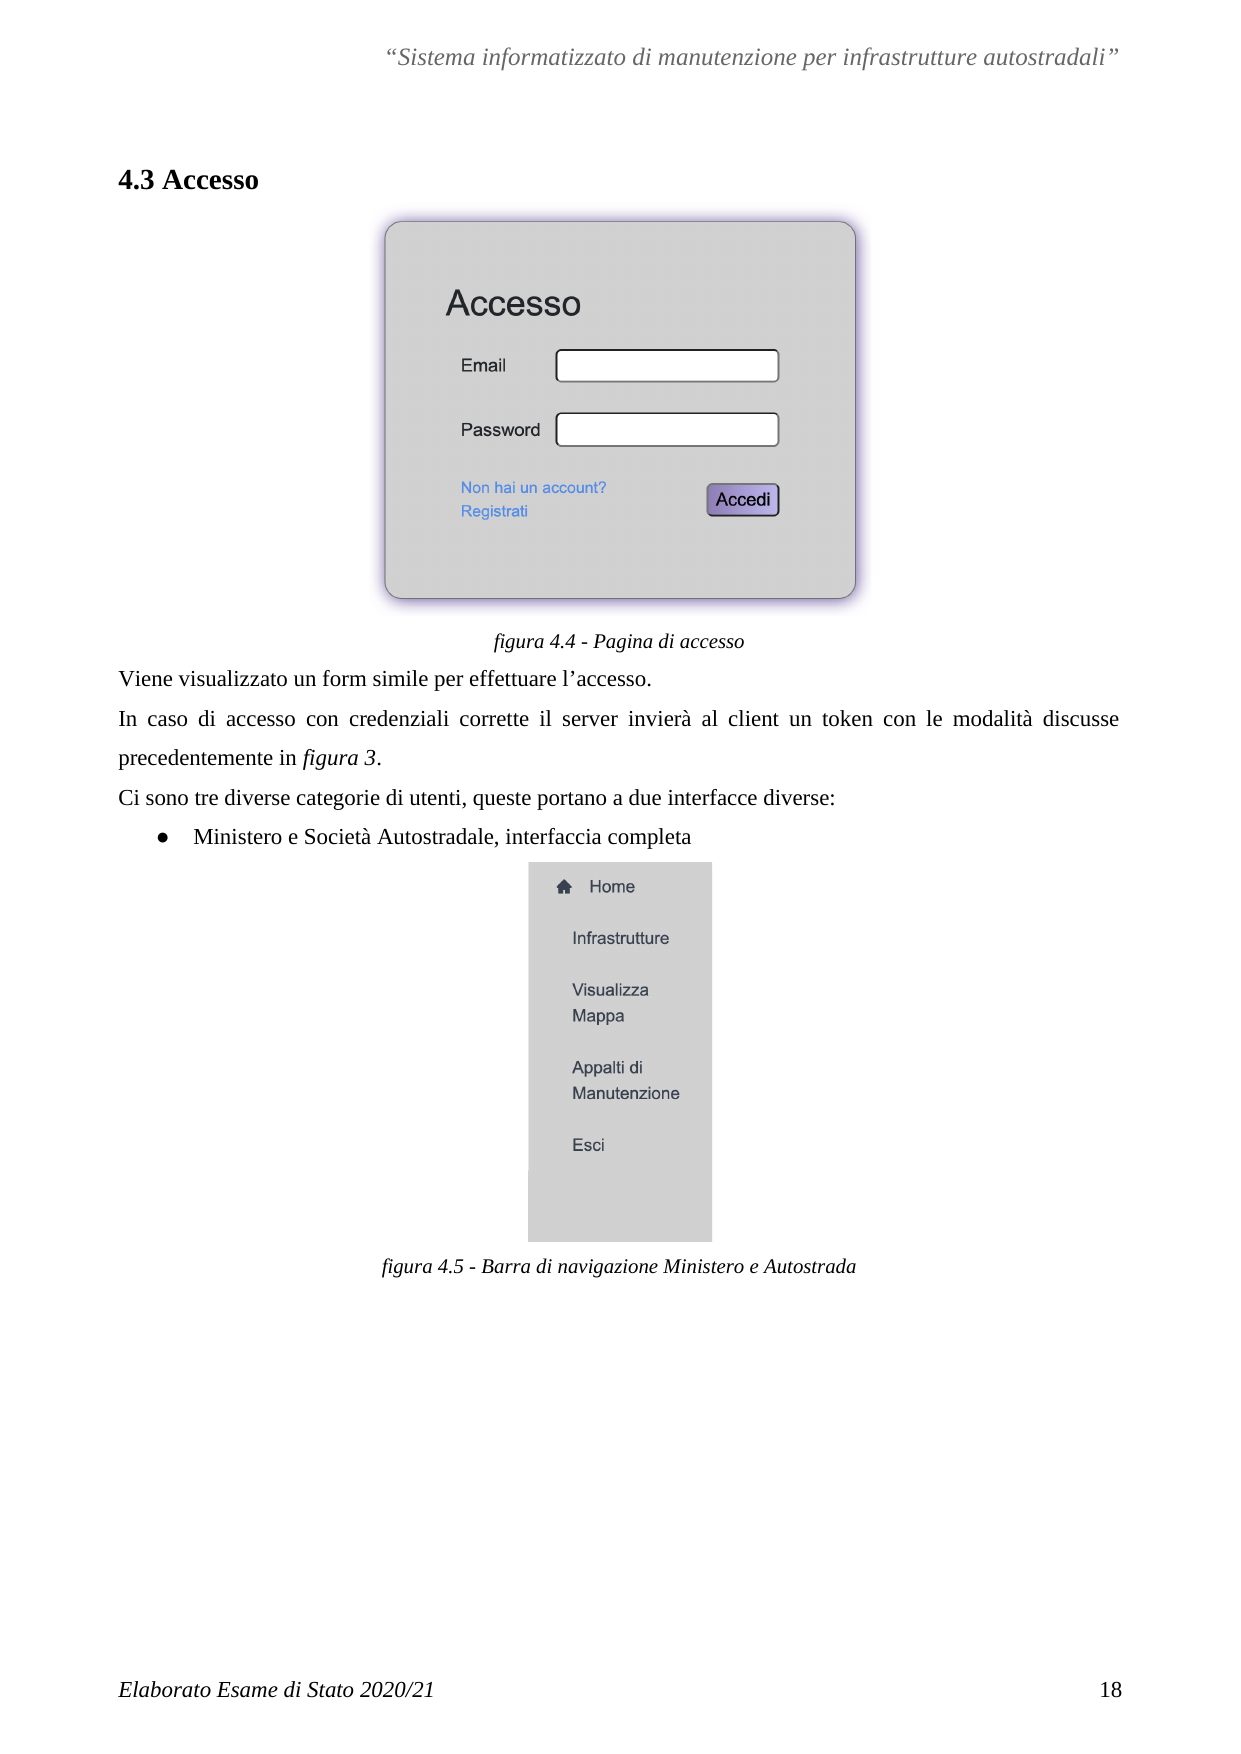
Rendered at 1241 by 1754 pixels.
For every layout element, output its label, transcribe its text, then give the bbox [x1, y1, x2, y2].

picture [528, 862, 713, 1242]
text Viene visualizzato un form simile per effettuare l’accesso. [118, 665, 1122, 691]
text figura 4.5 - Barra di navigazione Ministero e Autostrada [118, 1254, 1122, 1278]
picture [368, 202, 872, 616]
text figura 4.4 - Pagina di accesso [118, 629, 1122, 653]
list Ministero e Società Autostradale, interfaccia completa [156, 823, 1122, 849]
text In caso di accesso con credenziali corrette il server invierà al client un token con le modalità discusse precedentemente in figura 3. [118, 704, 1122, 770]
subtitle 4.3 Accesso [118, 162, 1122, 196]
text Ci sono tre diverse categorie di utenti, queste portano a due interfacce diverse: [118, 783, 1122, 810]
